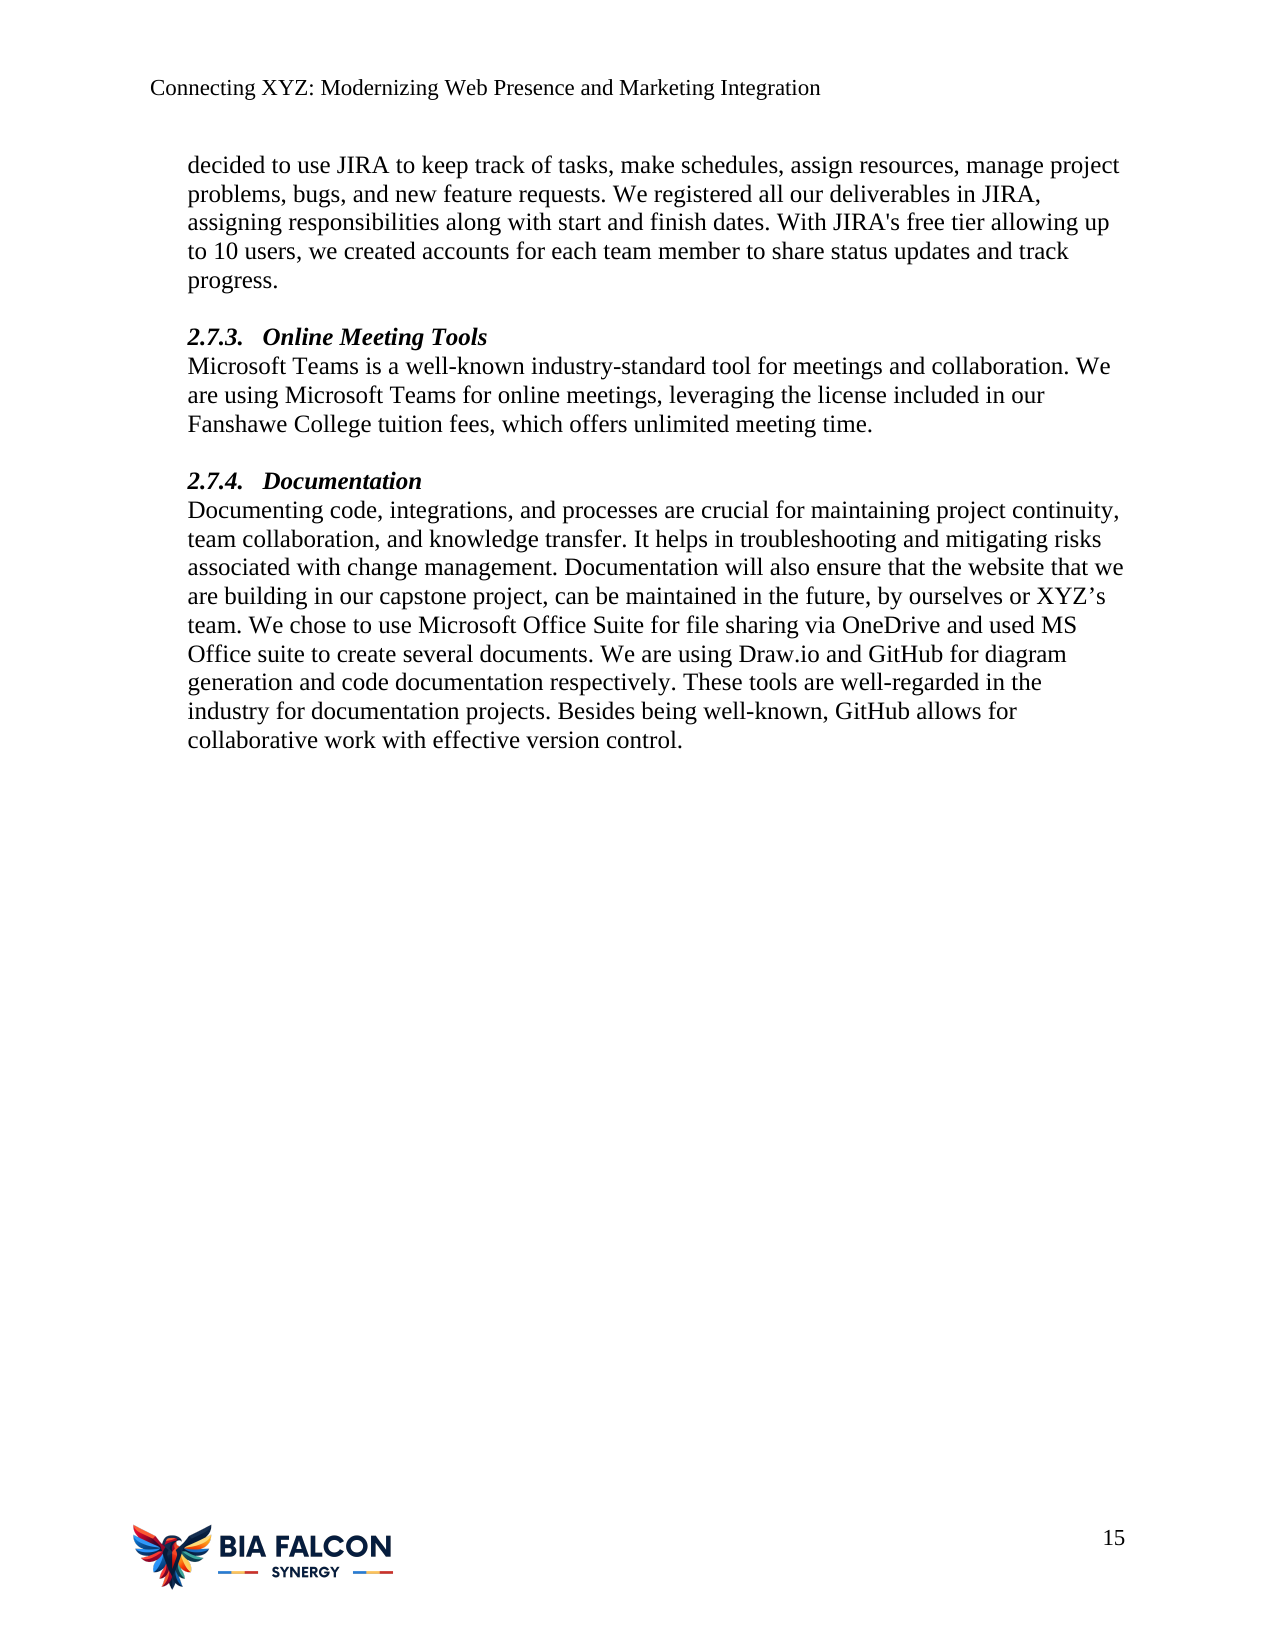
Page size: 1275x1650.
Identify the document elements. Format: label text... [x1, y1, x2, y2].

text Documenting code, integrations, and processes are crucial for maintaining project continuity, team collaboration, and knowledge transfer. It helps in troubleshooting and mitigating risks associated with change management. Documentation will also ensure that the website that we are building in our capstone project, can be maintained in the future, by ourselves or XYZ’s team. We chose to use Microsoft Office Suite for file sharing via OneDrive and used MS Office suite to create several documents. We are using Draw.io and GitHub for diagram generation and code documentation respectively. These tools are well-regarded in the industry for documentation projects. Besides being well-known, GitHub allows for collaborative work with effective version control. [187, 495, 1125, 754]
subtitle Documentation [187, 466, 1125, 495]
picture [129, 1521, 395, 1592]
subtitle Online Meeting Tools [187, 322, 1125, 351]
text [187, 150, 1125, 294]
text Microsoft Teams is a well-known industry-standard tool for meetings and collaboration. We are using Microsoft Teams for online meetings, leveraging the license included in our Fanshawe College tuition fees, which offers unlimited meeting time. [187, 351, 1125, 437]
